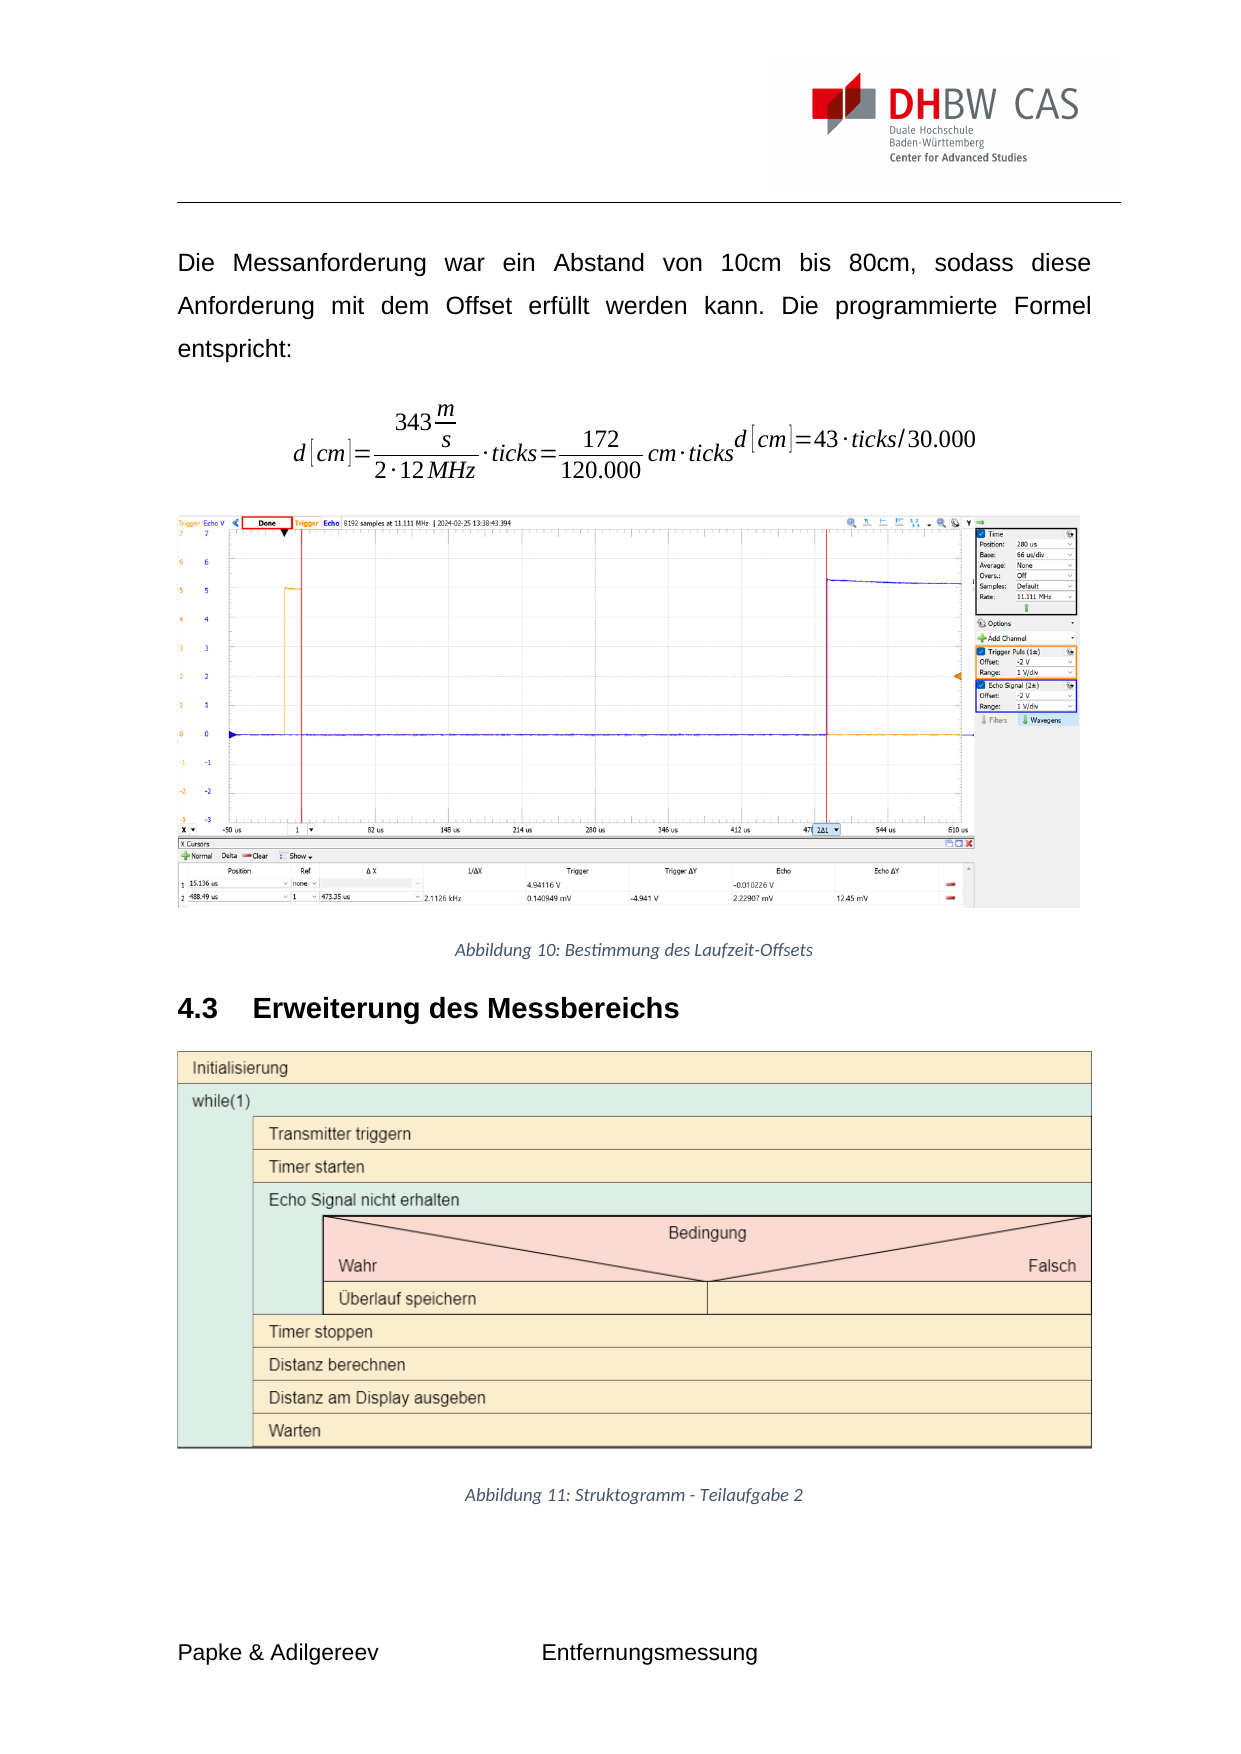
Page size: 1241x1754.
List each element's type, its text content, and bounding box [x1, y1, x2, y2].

text Abbildung : Bestimmung des Laufzeit-Offsets [177, 939, 1092, 962]
text Abbildung : Struktogramm - Teilaufgabe 2 [177, 1483, 1092, 1506]
text Die Messanforderung war ein Abstand von 10cm bis 80cm, sodass diese Anforderung mit dem Offset erfüllt werden kann. Die programmierte Formel entspricht: [177, 248, 1092, 363]
picture [177, 515, 1080, 908]
picture [177, 1051, 1092, 1453]
picture [767, 59, 1123, 192]
list Erweiterung des Messbereichs [177, 991, 1092, 1024]
